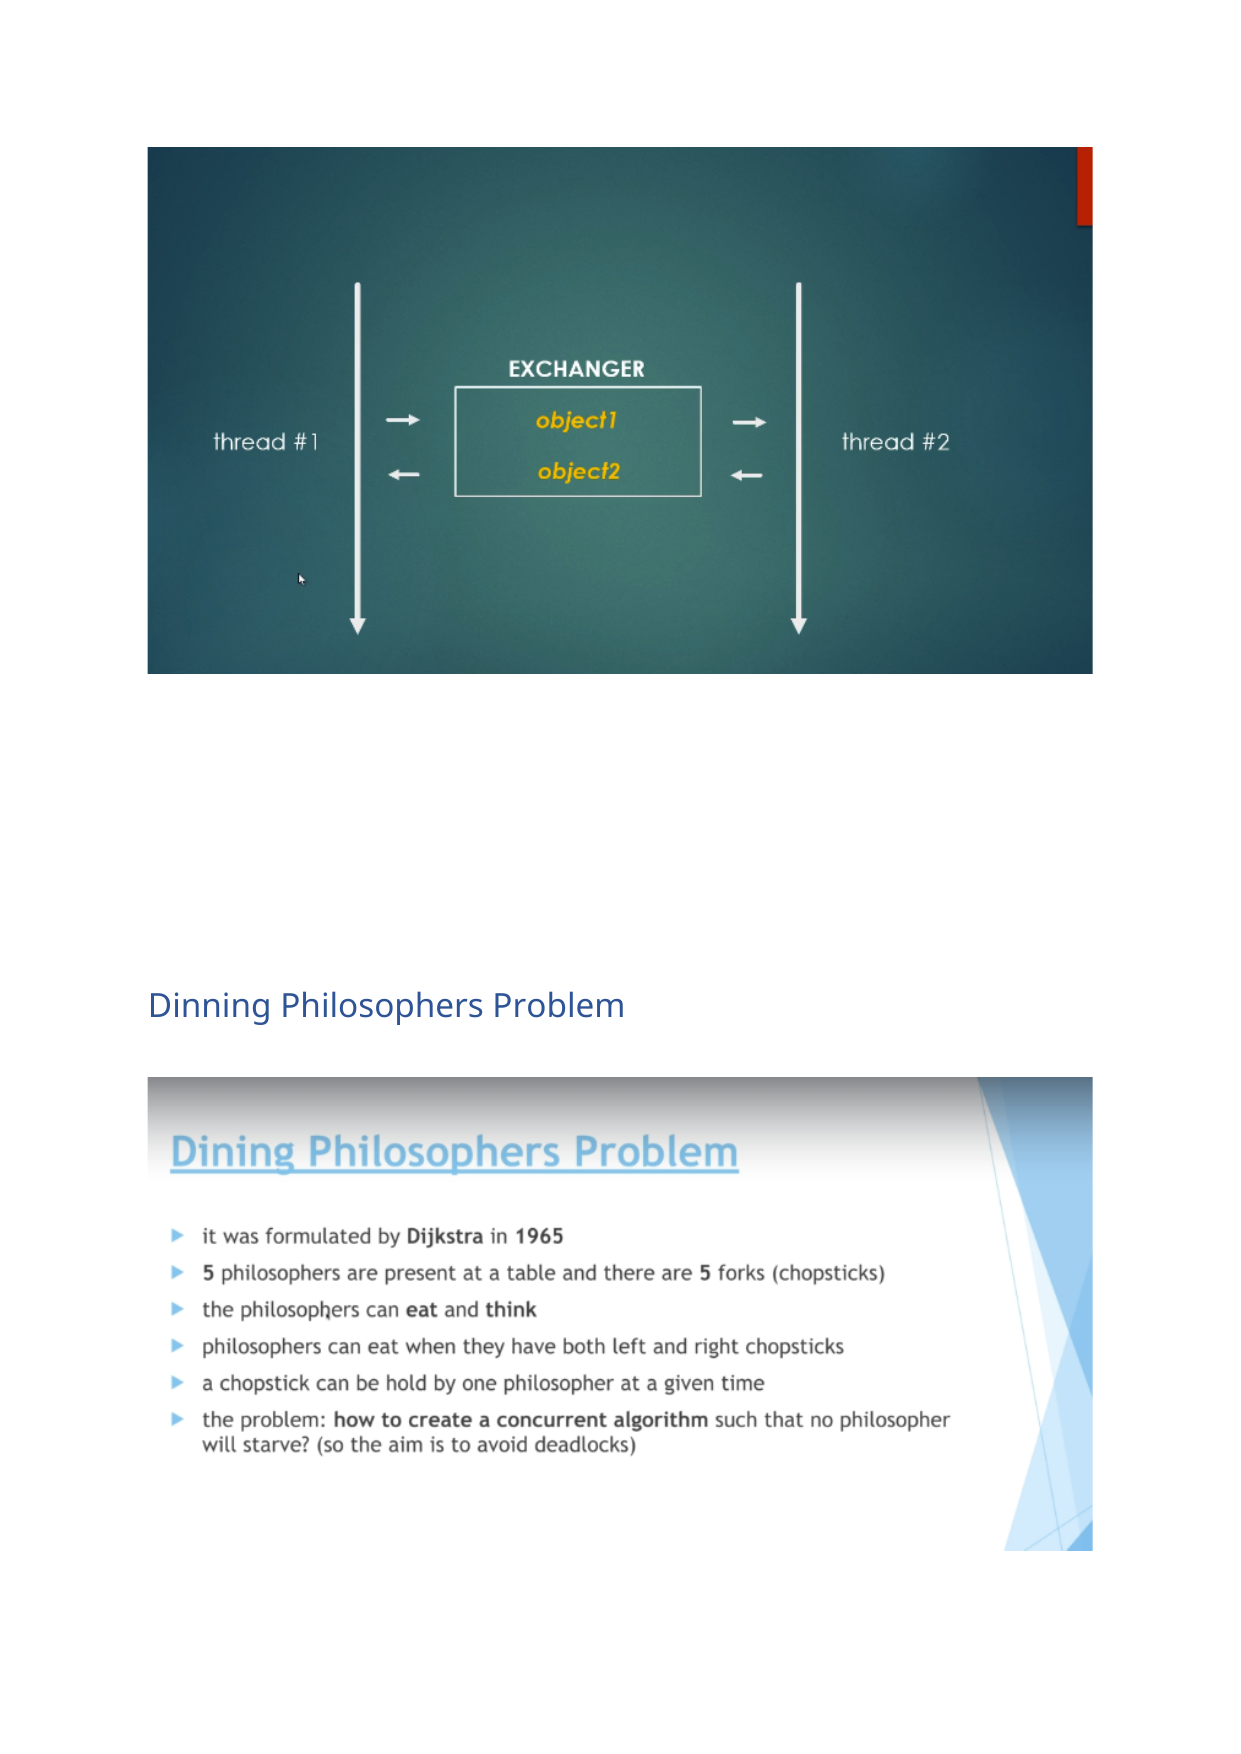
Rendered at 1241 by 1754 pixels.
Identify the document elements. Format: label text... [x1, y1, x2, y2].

picture [147, 147, 1093, 674]
picture [147, 1077, 1093, 1551]
subtitle Dinning Philosophers Problem [148, 982, 1093, 1027]
